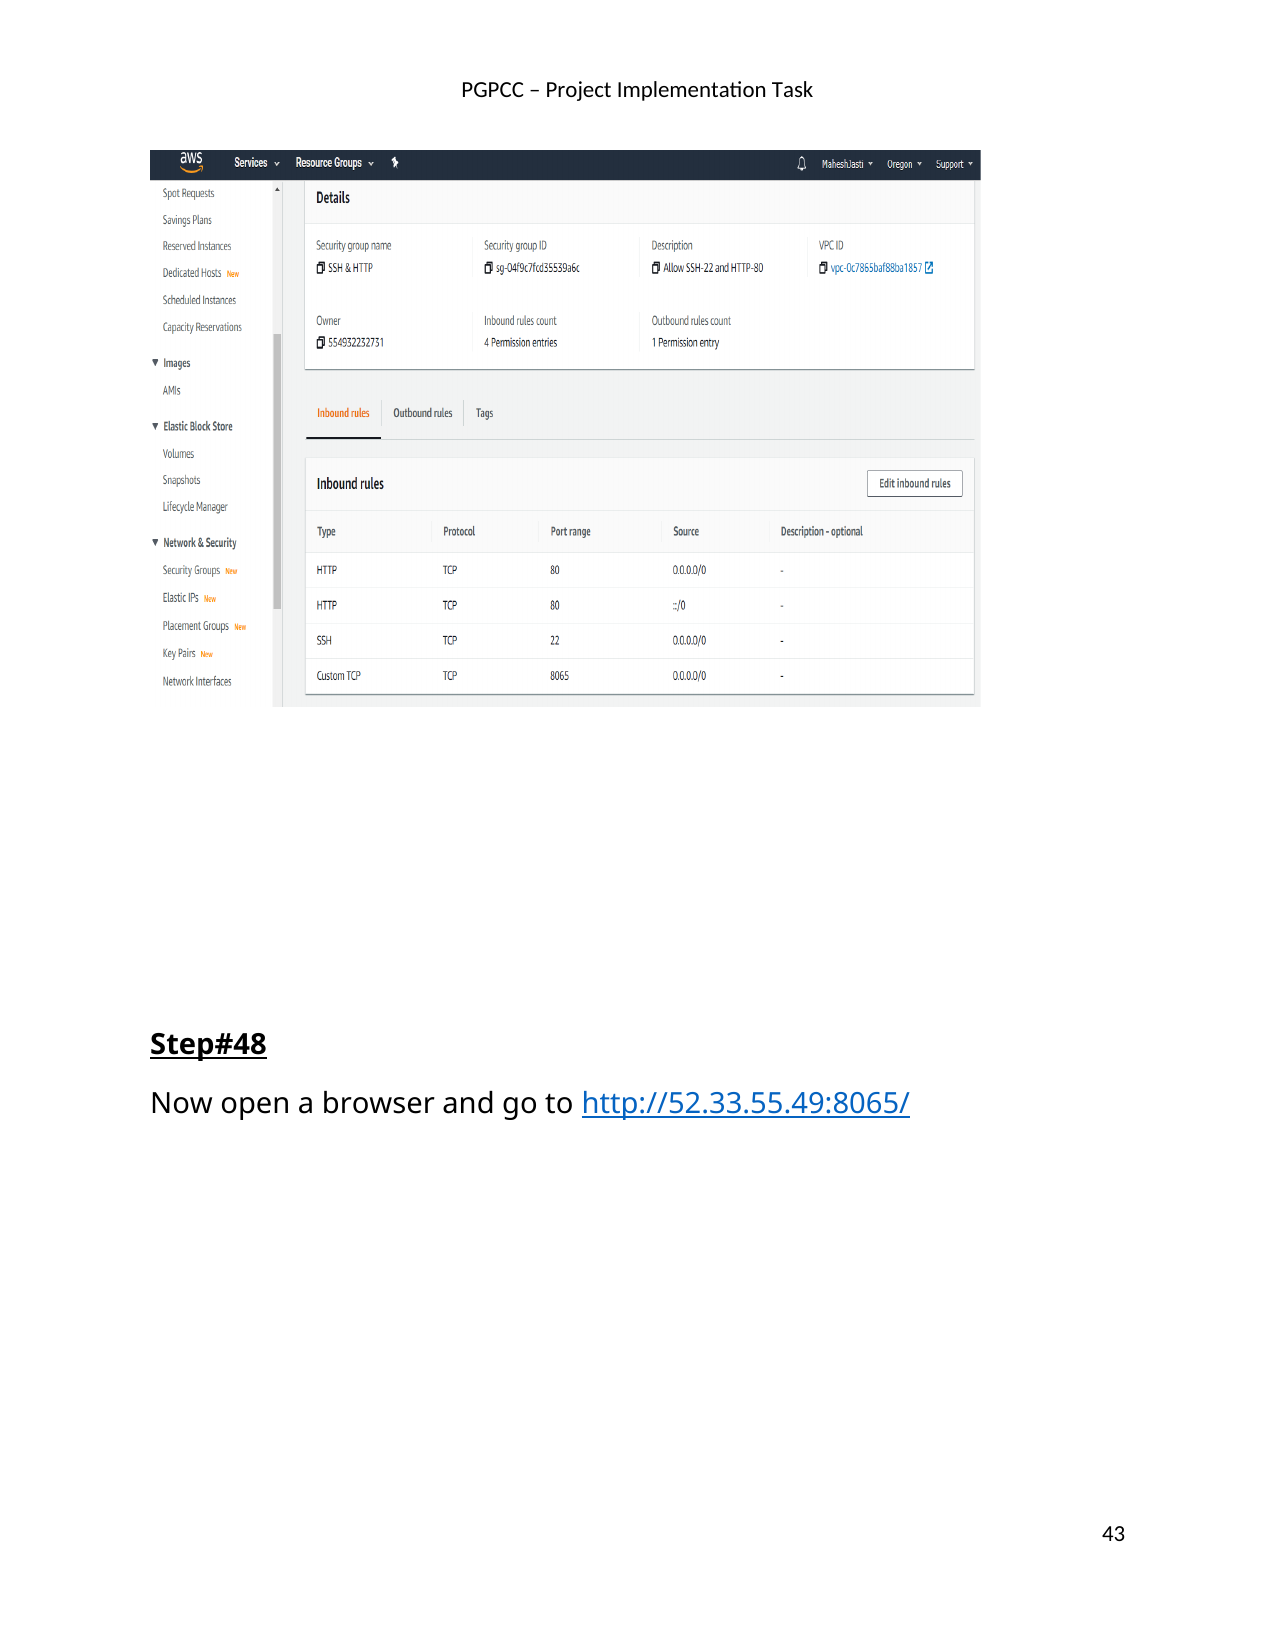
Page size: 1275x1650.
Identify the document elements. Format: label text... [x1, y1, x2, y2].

picture [150, 150, 981, 707]
text Now open a browser and go to http://52.33.55.49:8065/ [150, 1083, 1125, 1122]
text Step#48 [150, 1023, 1125, 1063]
